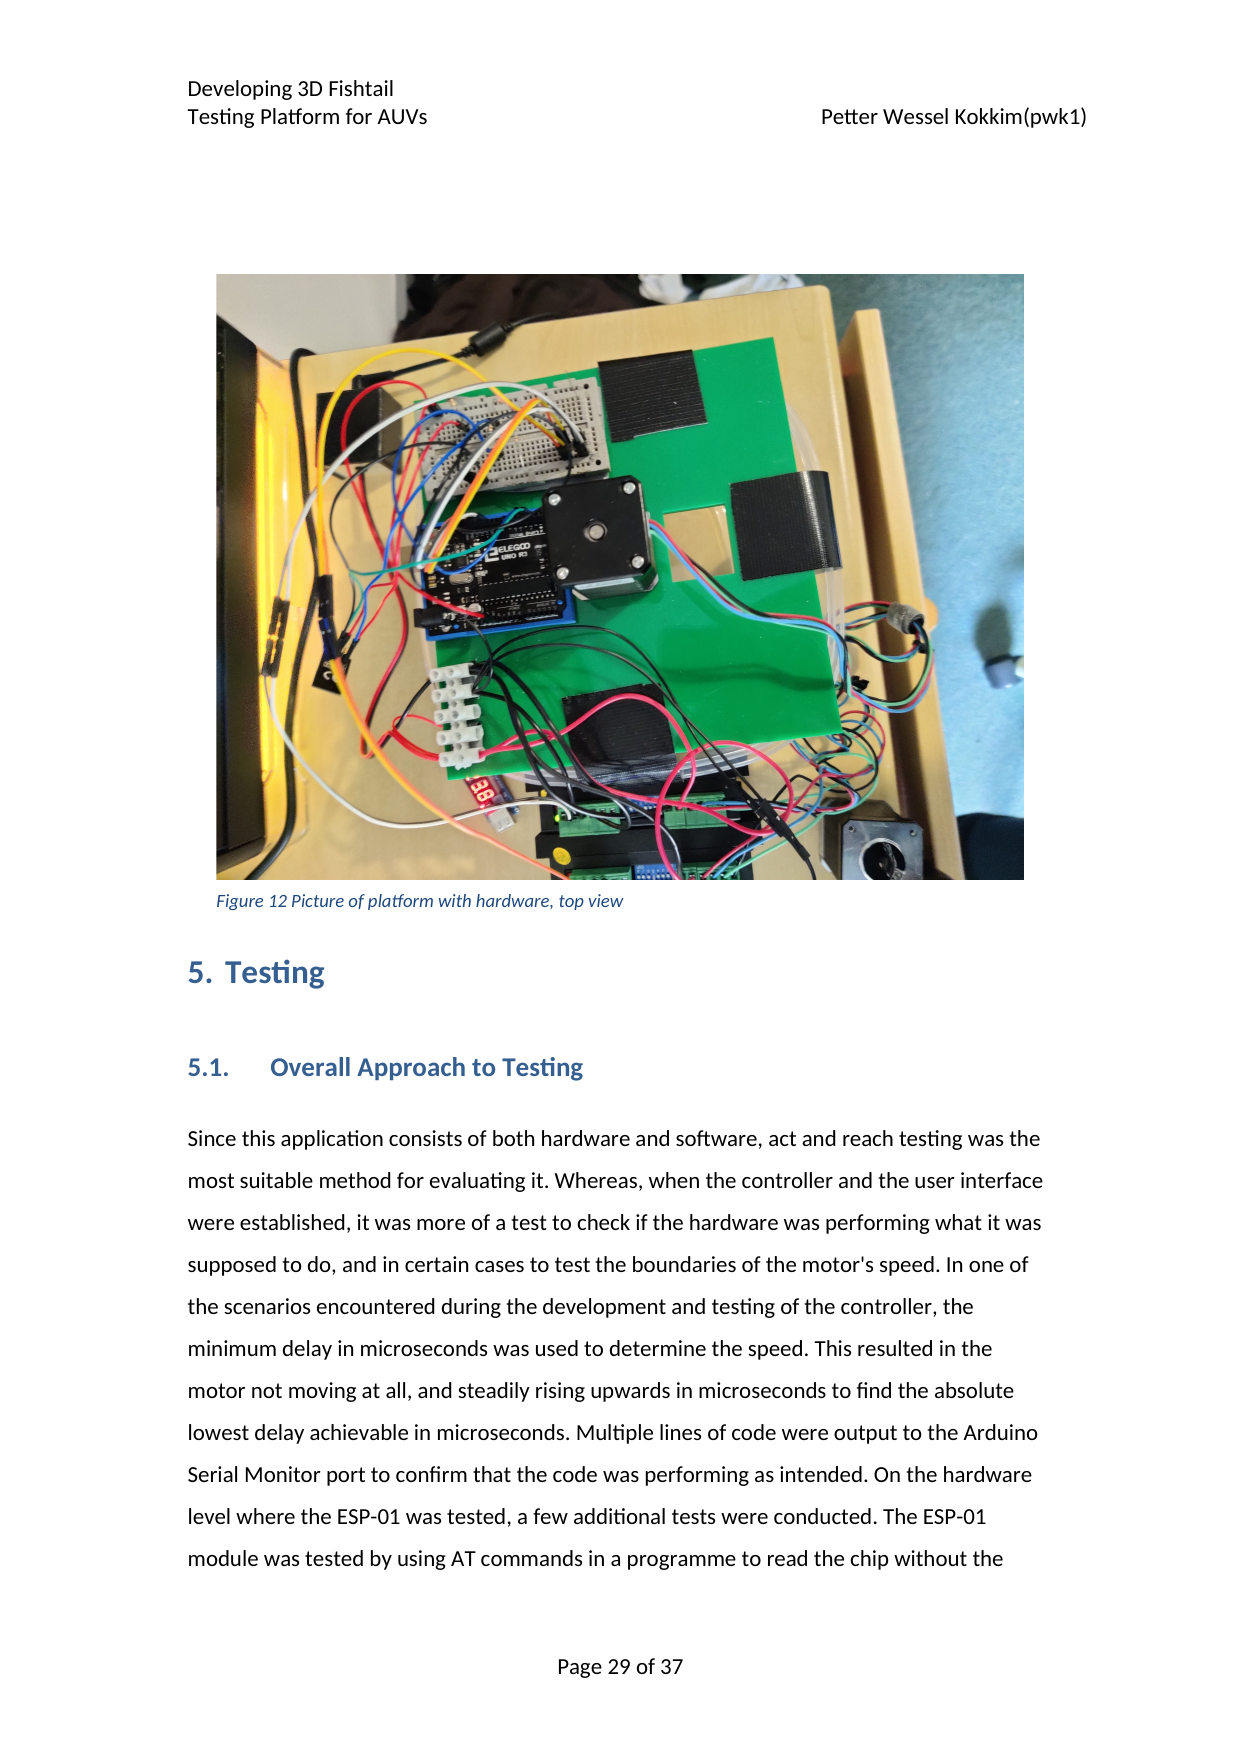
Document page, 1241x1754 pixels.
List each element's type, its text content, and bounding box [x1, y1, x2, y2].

picture [216, 274, 1024, 880]
subtitle Overall Approach to Testing [187, 1050, 1053, 1083]
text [187, 1124, 1053, 1572]
